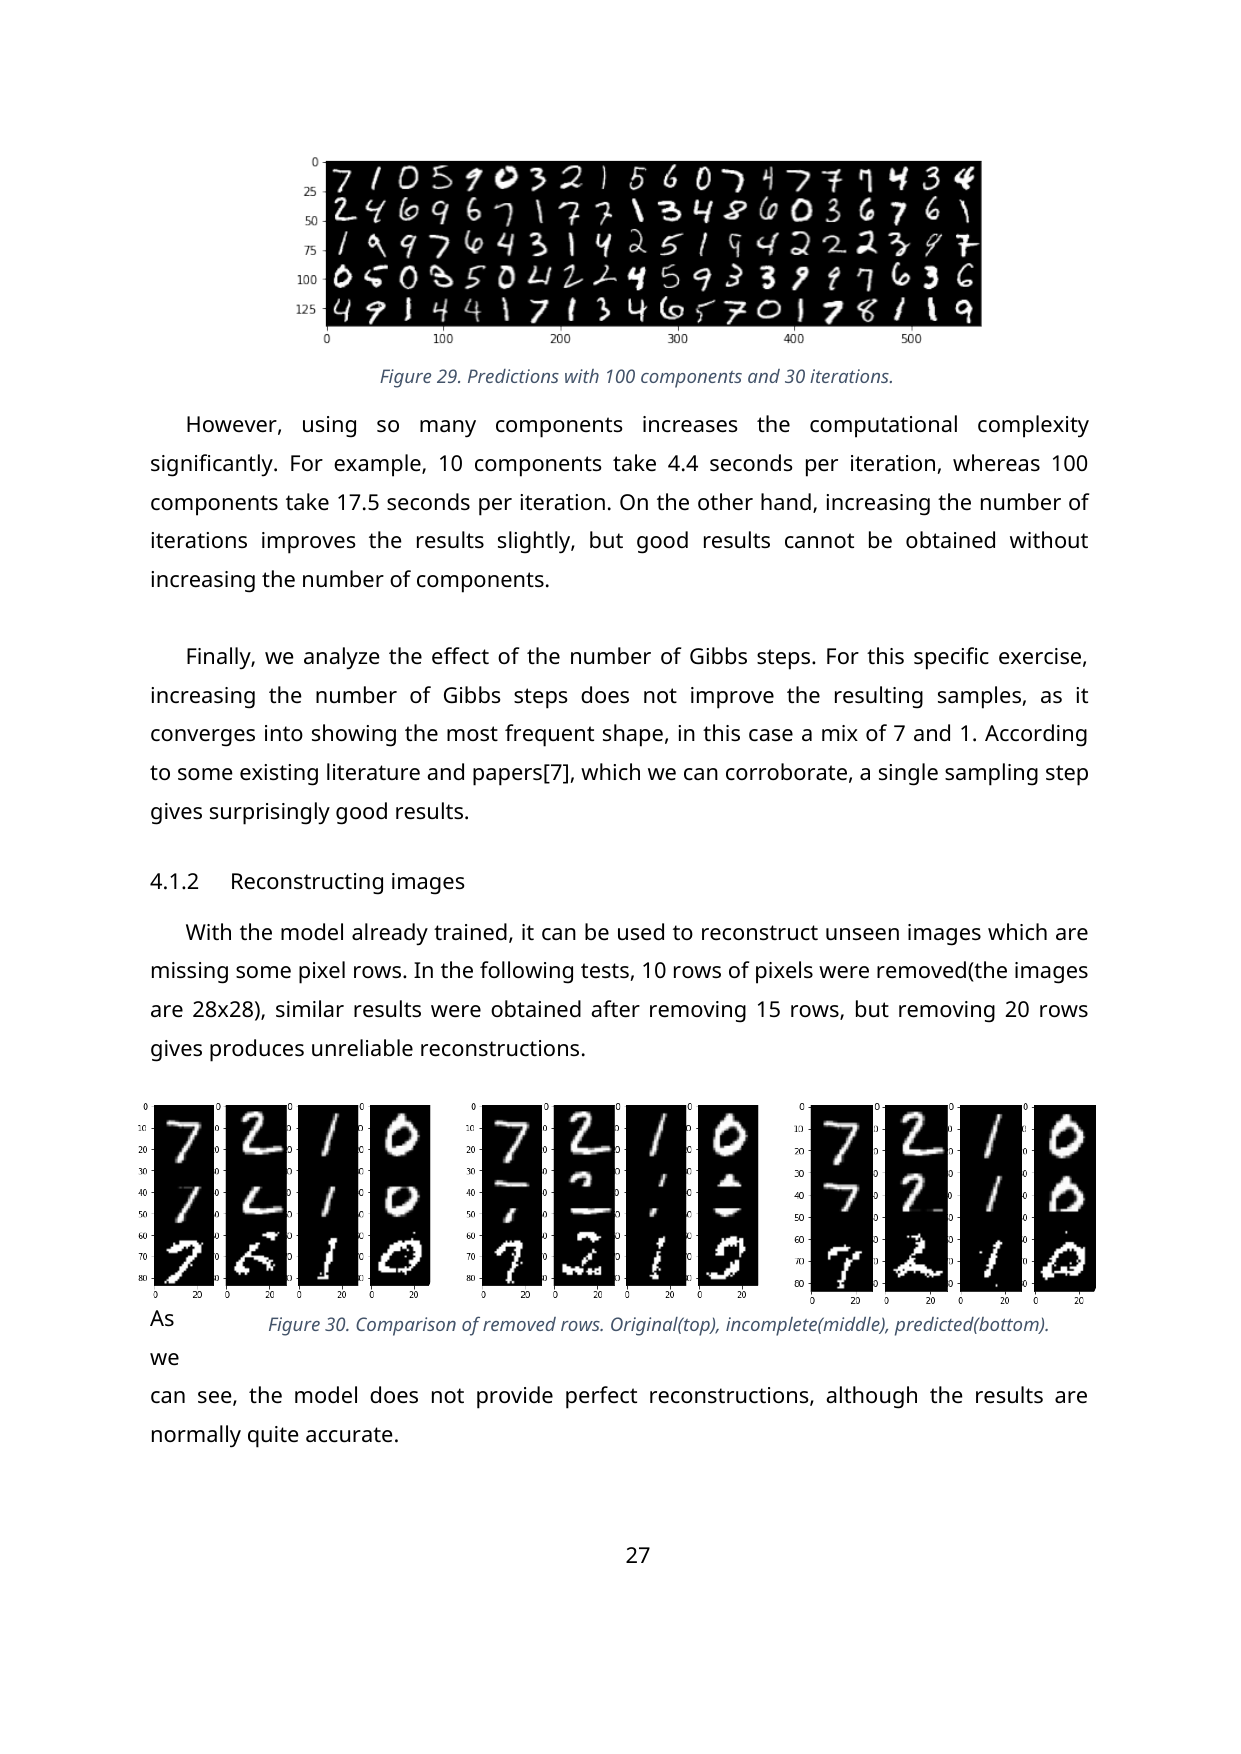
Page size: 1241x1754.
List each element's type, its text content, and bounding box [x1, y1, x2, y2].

text As we can see, the model does not provide perfect reconstructions, although the results are normally quite accurate. [150, 1196, 1090, 1449]
picture [789, 1097, 1098, 1306]
picture [461, 1097, 762, 1300]
text With the model already trained, it can be used to reconstruct unseen images which are missing some pixel rows. In the following tests, 10 rows of pixels were removed(the images are 28x28), similar results were obtained after removing 15 rows, but removing 20 rows gives produces unreliable reconstructions. [150, 917, 1090, 1062]
picture [133, 1097, 432, 1300]
text However, using so many components increases the computational complexity significantly. For example, 10 components take 4.4 seconds per iteration, whereas 100 components take 17.5 seconds per iteration. On the other hand, increasing the number of iterations improves the results slightly, but good results cannot be obtained without increasing the number of components. [150, 409, 1090, 594]
subtitle Reconstructing images [150, 866, 1090, 895]
text Figure 29. Predictions with 100 components and 30 iterations. [150, 363, 1090, 388]
text Finally, we analyze the effect of the number of Gibbs steps. For this specific exercise, increasing the number of Gibbs steps does not improve the resulting samples, as it converges into showing the most frequent shape, in this case a mix of 7 and 1. According to some existing literature and papers[7], which we can corroborate, a single sampling step gives surprisingly good results. [150, 641, 1090, 826]
picture [287, 150, 989, 354]
